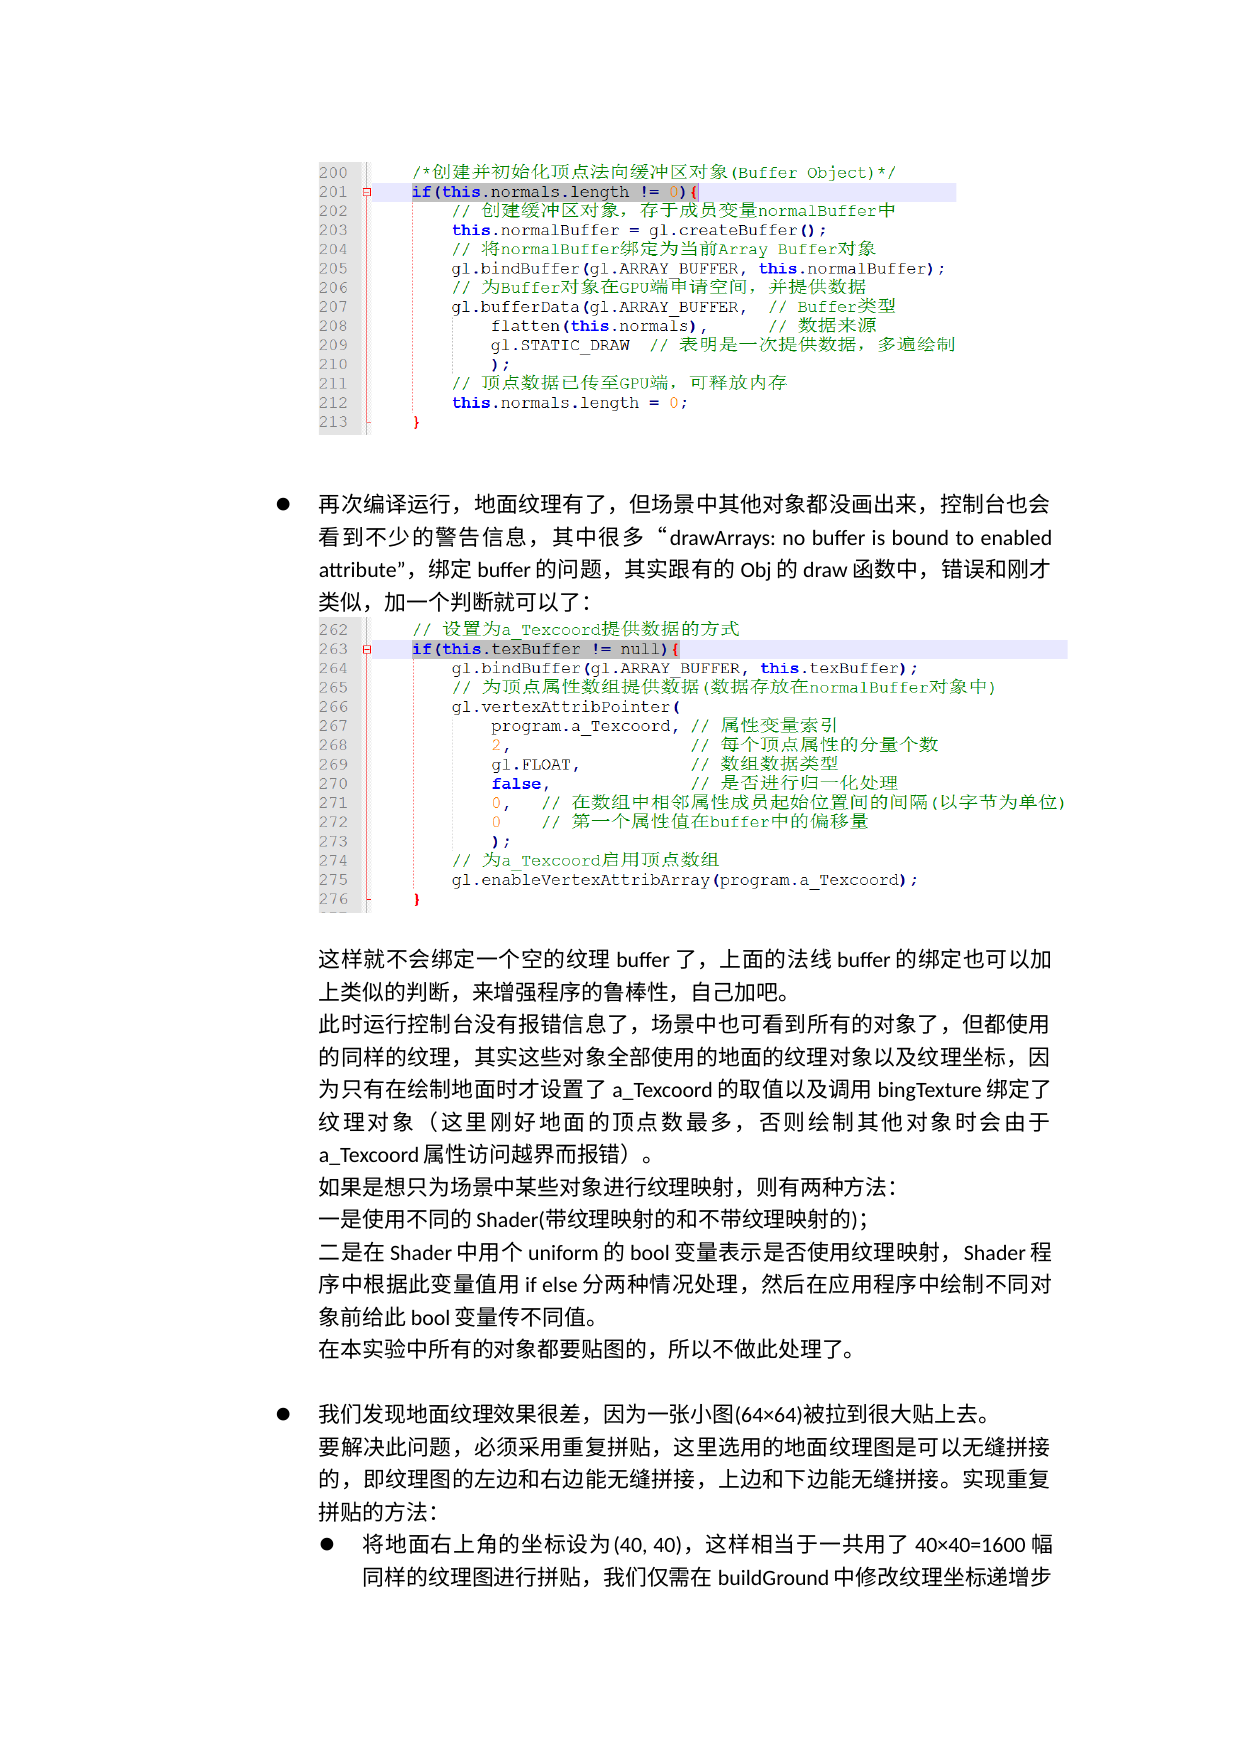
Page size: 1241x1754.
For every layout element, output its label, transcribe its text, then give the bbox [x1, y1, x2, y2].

picture [318, 617, 1068, 913]
text 要解决此问题，必须采用重复拼贴，这里选用的地面纹理图是可以无缝拼接的，即纹理图的左边和右边能无缝拼接，上边和下边能无缝拼接。实现重复拼贴的方法： [319, 1429, 1053, 1527]
text 如果是想只为场景中某些对象进行纹理映射，则有两种方法： 一是使用不同的Shader(带纹理映射的和不带纹理映射的)； 二是在Shader中用个uniform的bool变量表示是否使用纹理映射，Shader程序中根据此变量值用if else分两种情况处理，然后在应用程序中绘制不同对象前给此bool变量传不同值。 在本实验中所有的对象都要贴图的，所以不做此处理了。 [319, 1169, 1053, 1364]
picture [318, 162, 957, 435]
list 我们发现地面纹理效果很差，因为一张小图(64×64)被拉到很大贴上去。 [275, 1397, 1053, 1429]
list 再次编译运行，地面纹理有了，但场景中其他对象都没画出来，控制台也会看到不少的警告信息，其中很多“drawArrays: no buffer is bound to enabled attribute”，绑定buffer的问题，其实跟有的Obj的draw函数中，错误和刚才类似，加一个判断就可以了： [275, 487, 1053, 617]
text 此时运行控制台没有报错信息了，场景中也可看到所有的对象了，但都使用的同样的纹理，其实这些对象全部使用的地面的纹理对象以及纹理坐标，因为只有在绘制地面时才设置了a_Texcoord的取值以及调用bingTexture绑定了纹理对象（这里刚好地面的顶点数最多，否则绘制其他对象时会由于a_Texcoord属性访问越界而报错）。 [319, 1007, 1053, 1169]
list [319, 1527, 1053, 1592]
text 这样就不会绑定一个空的纹理buffer了，上面的法线buffer的绑定也可以加上类似的判断，来增强程序的鲁棒性，自己加吧。 [319, 942, 1053, 1007]
